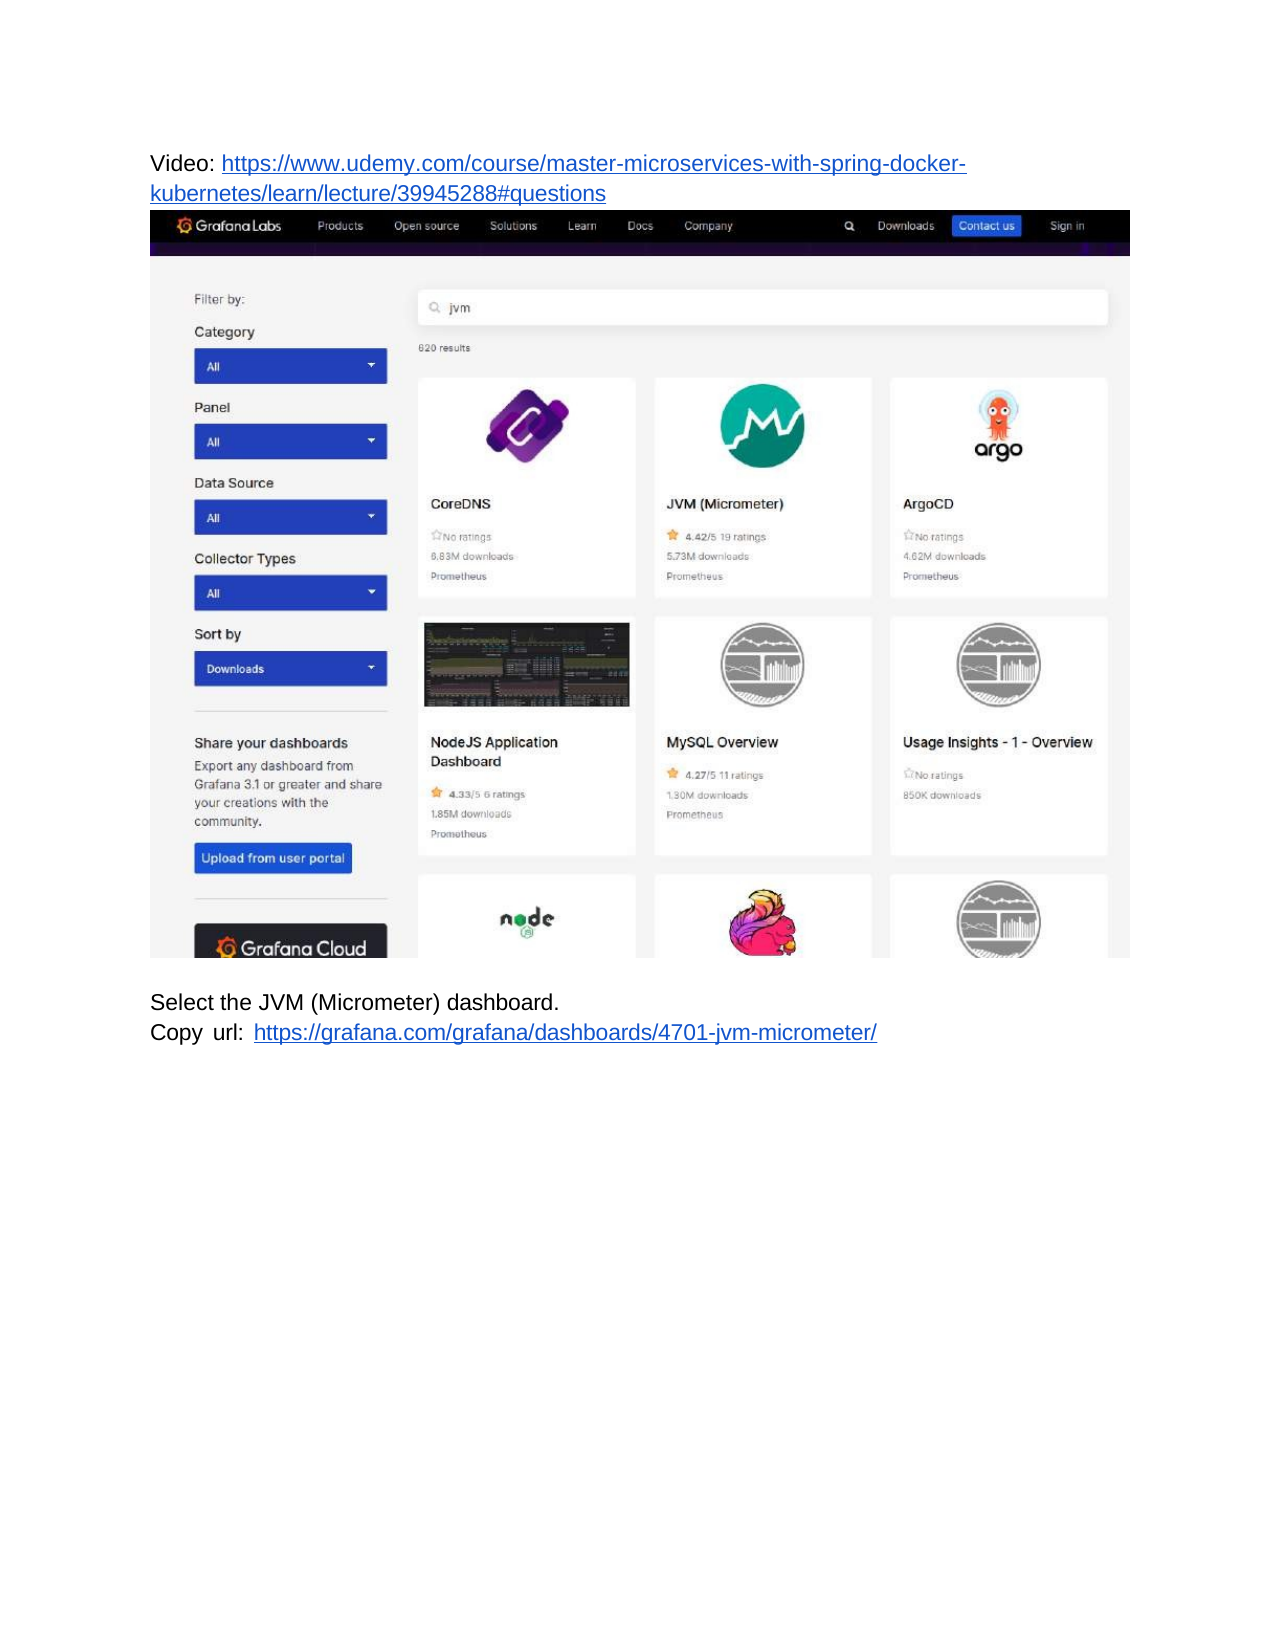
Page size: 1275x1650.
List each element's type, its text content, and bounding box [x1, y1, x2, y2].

text Video: https://www.udemy.com/course/master-microservices-with-spring-docker- kubernetes/learn/lecture/39945288#questions [150, 150, 1135, 207]
picture [150, 210, 1130, 958]
text Select the JVM (Micrometer) dashboard. [150, 988, 1135, 1015]
text Copy url: https://grafana.com/grafana/dashboards/4701-jvm-micrometer/ [150, 1019, 1135, 1045]
